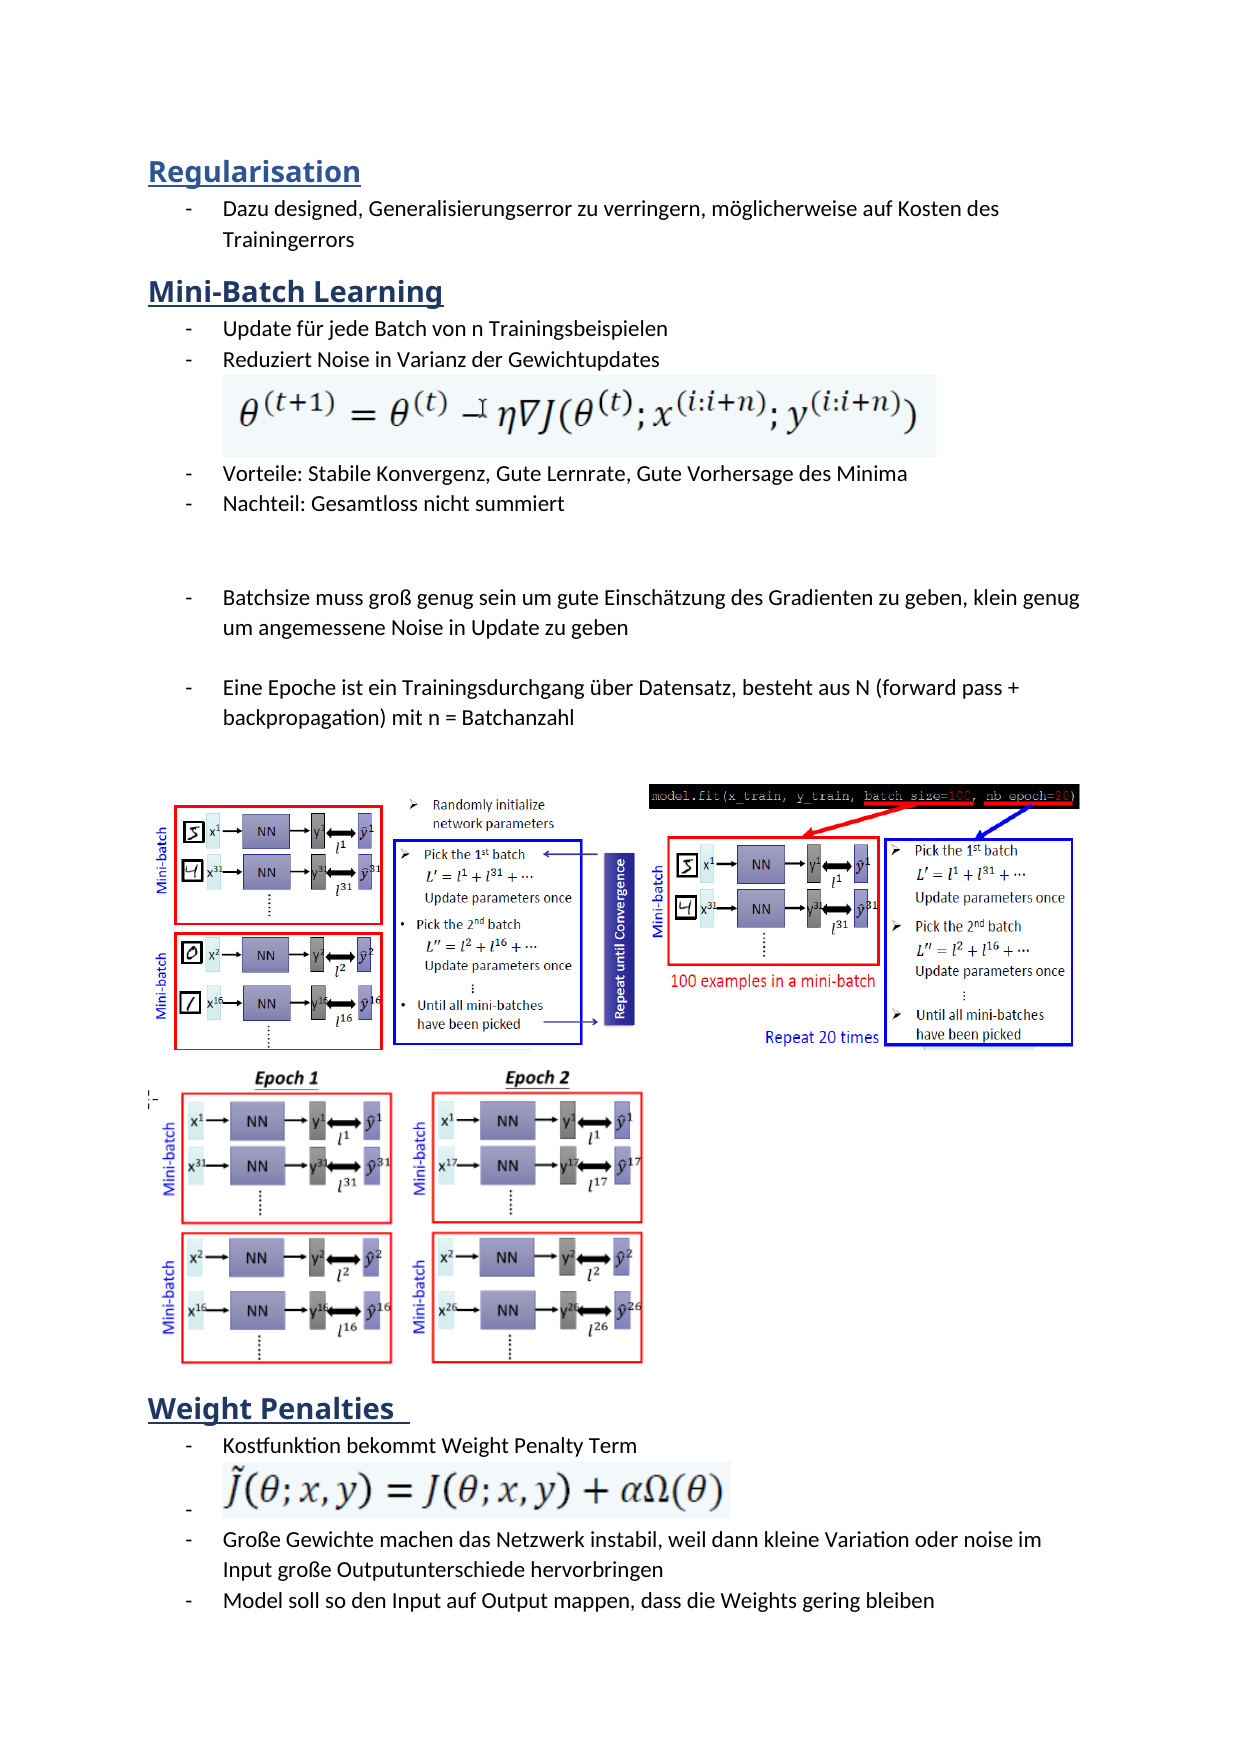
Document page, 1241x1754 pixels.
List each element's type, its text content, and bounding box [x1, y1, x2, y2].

list Große Gewichte machen das Netzwerk instabil, weil dann kleine Variation oder noise im Input große Outputunterschiede hervorbringen [185, 1525, 1093, 1583]
subtitle Regularisation [148, 152, 1093, 191]
list Dazu designed, Generalisierungserror zu verringern, möglicherweise auf Kosten des Trainingerrors [185, 194, 1093, 253]
list Nachteil: Gesamtloss nicht summiert [185, 489, 1093, 517]
list Kostfunktion bekommt Weight Penalty Term [185, 1431, 1093, 1459]
list Reduziert Noise in Varianz der Gewichtupdates [185, 345, 1093, 373]
list Batchsize muss groß genug sein um gute Einschätzung des Gradienten zu geben, klein genug um angemessene Noise in Update zu geben [185, 583, 1093, 641]
subtitle Weight Penalties [148, 1388, 1093, 1428]
list Model soll so den Input auf Output mappen, dass die Weights gering bleiben [185, 1586, 1093, 1614]
list Vorteile: Stabile Konvergenz, Gute Lernrate, Gute Vorhersage des Minima [185, 459, 1093, 487]
picture [147, 780, 1085, 1050]
picture [147, 1068, 650, 1370]
list Update für jede Batch von n Trainingsbeispielen [185, 314, 1093, 342]
list Eine Epoche ist ein Trainingsdurchgang über Datensatz, besteht aus N (forward pass + backpropagation) mit n = Batchanzahl [185, 673, 1093, 731]
subtitle Mini-Batch Learning [148, 272, 1093, 311]
picture [222, 1461, 731, 1518]
picture [222, 375, 937, 457]
